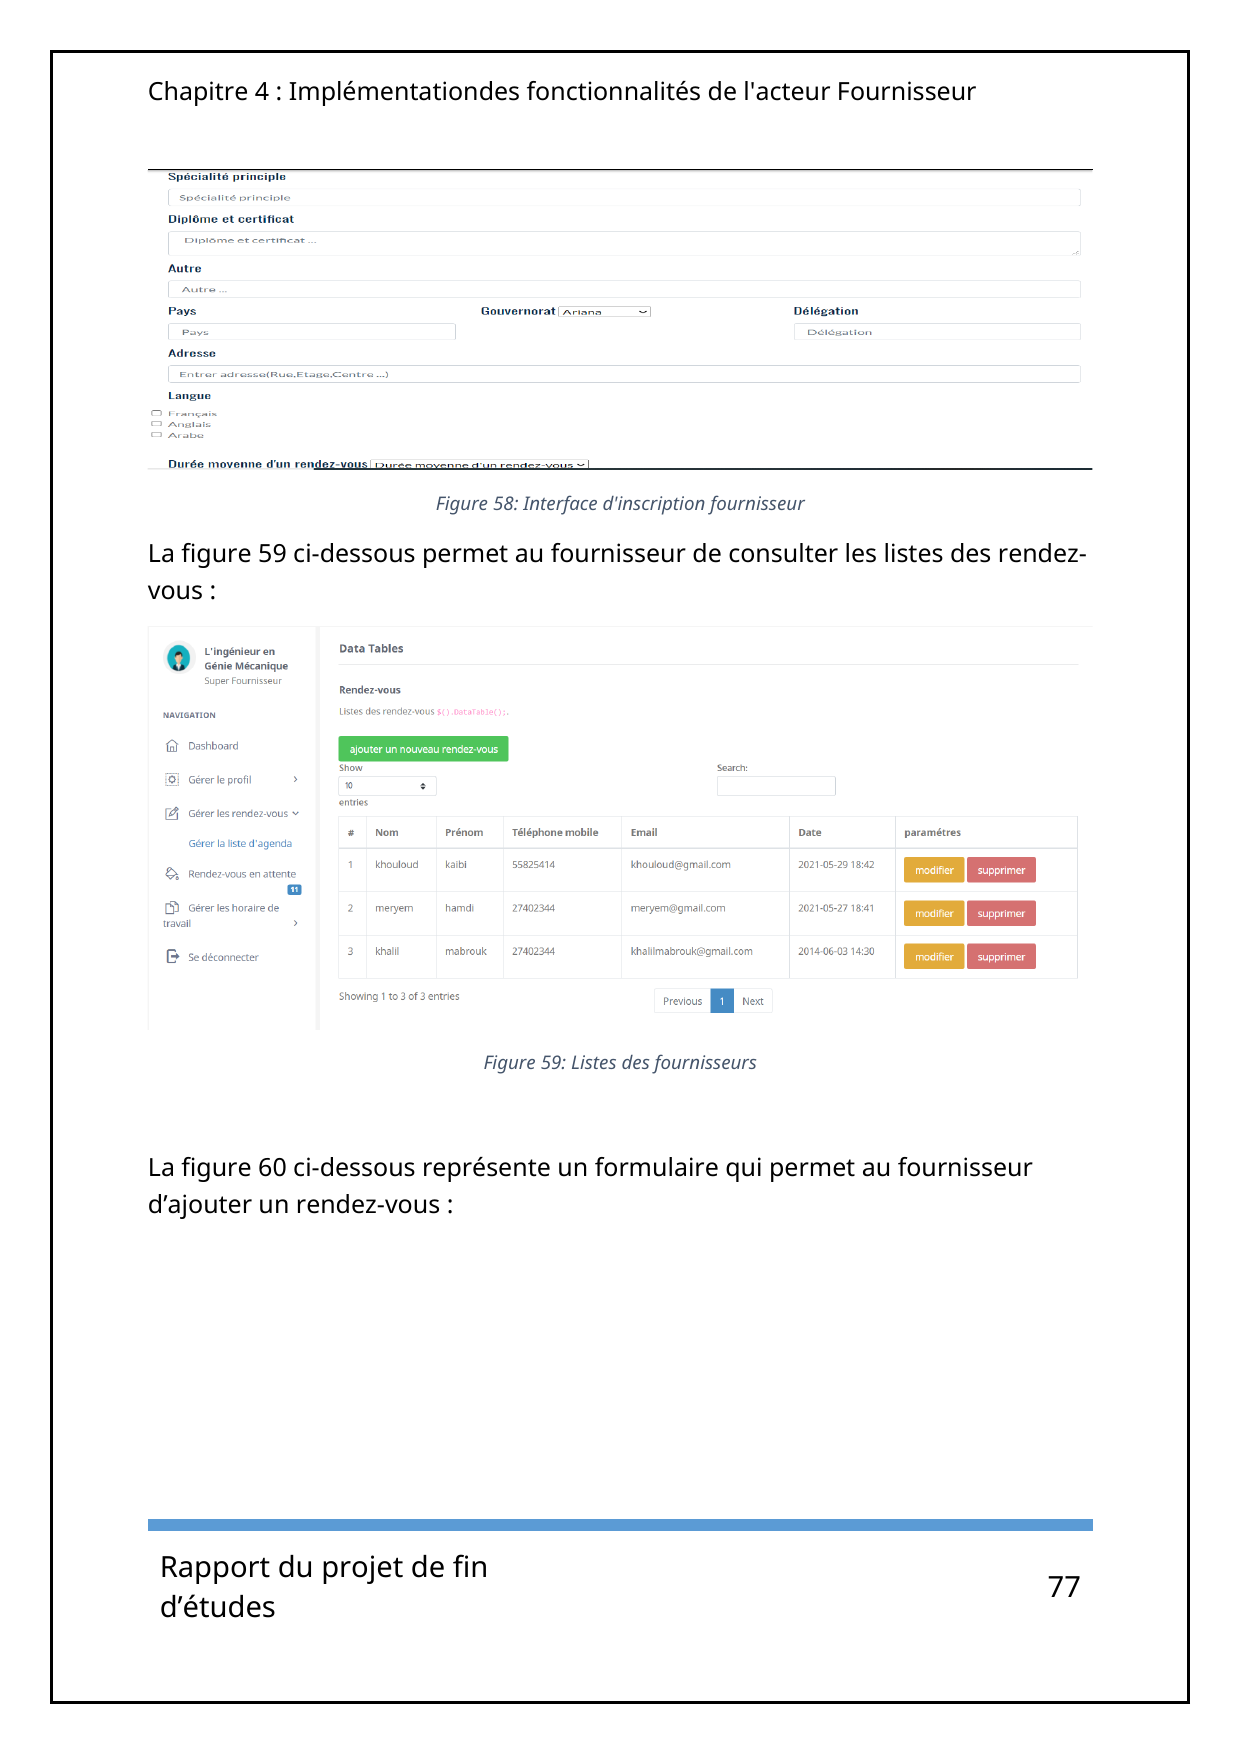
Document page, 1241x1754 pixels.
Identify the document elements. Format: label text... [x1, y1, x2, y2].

picture [147, 626, 1093, 1030]
text La figure 59 ci-dessous permet au fournisseur de consulter les listes des rendez-vous : [148, 536, 1093, 607]
picture [147, 170, 1093, 470]
text La figure 60 ci-dessous représente un formulaire qui permet au fournisseur d’ajouter un rendez-vous : [148, 1149, 1093, 1220]
